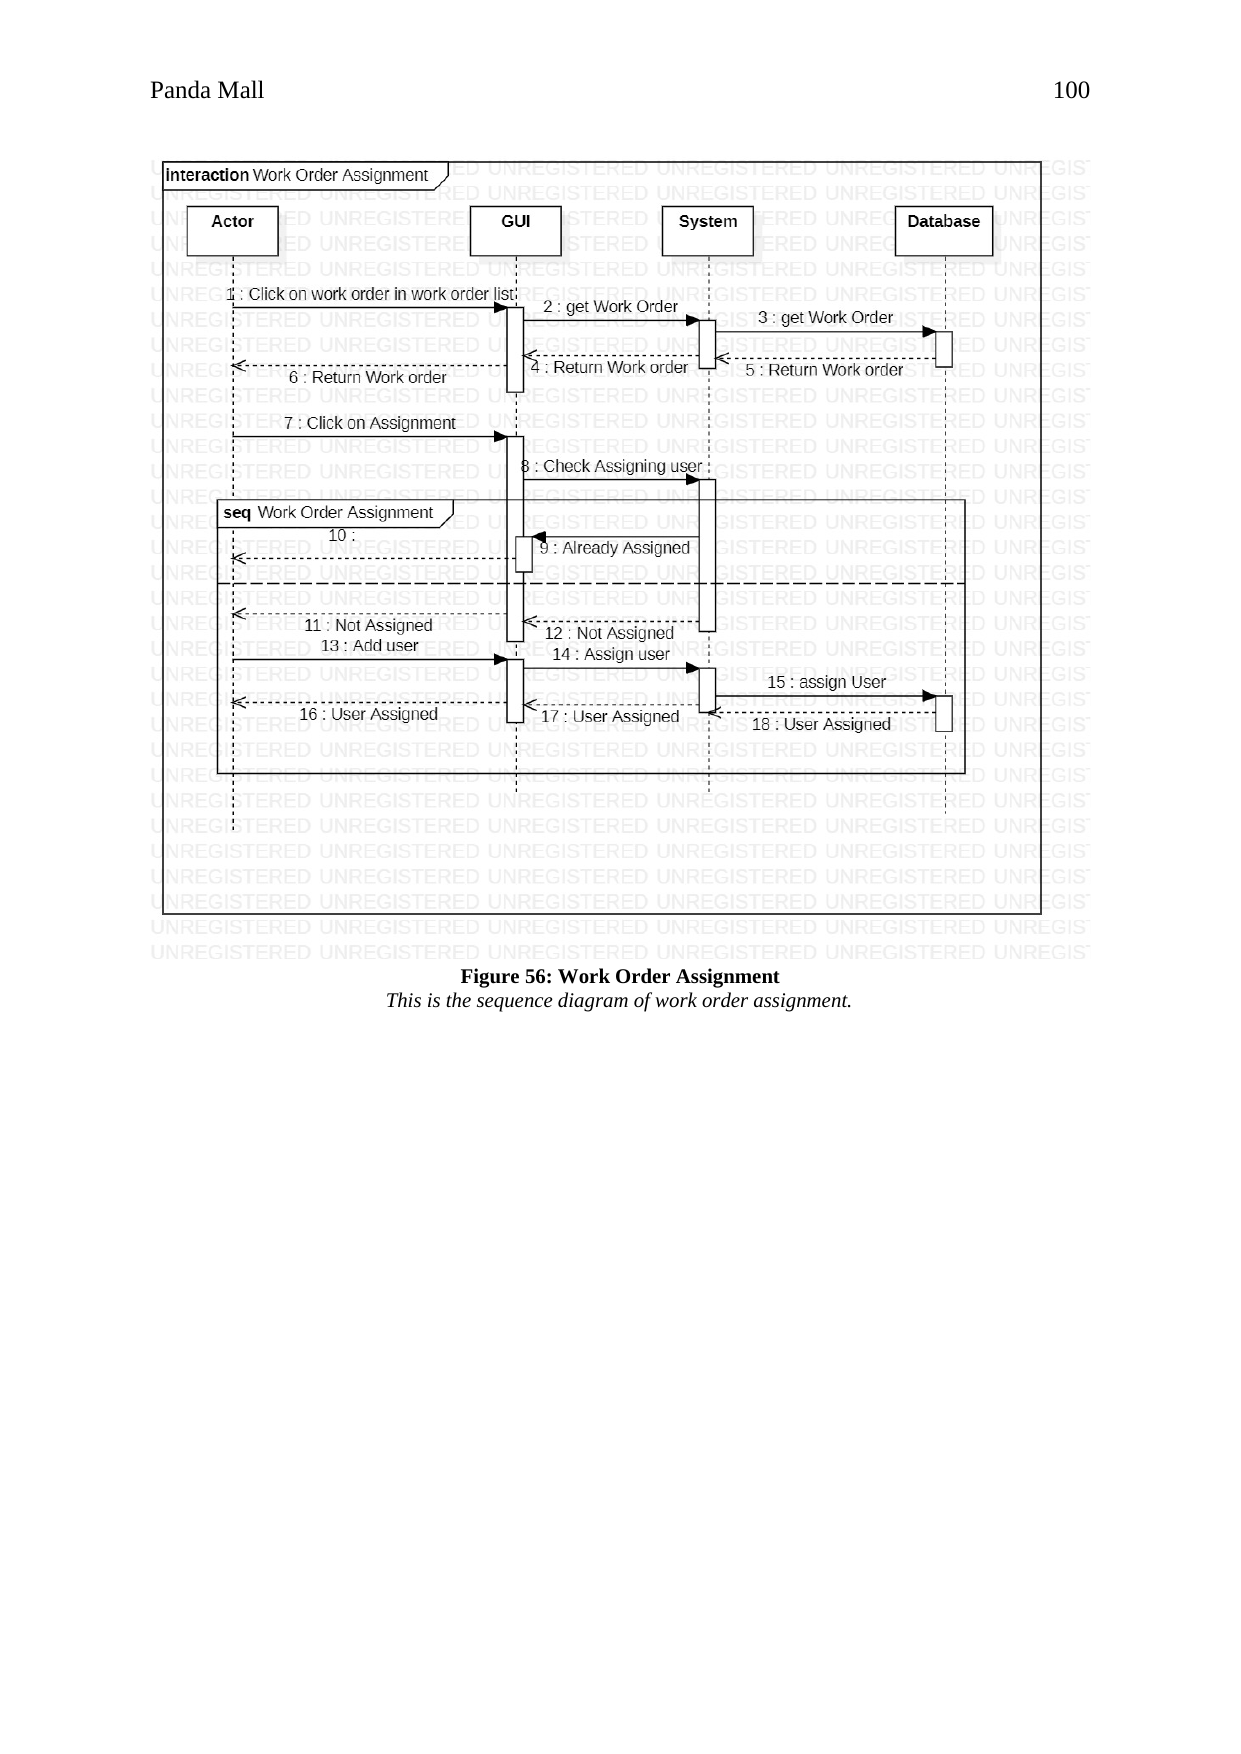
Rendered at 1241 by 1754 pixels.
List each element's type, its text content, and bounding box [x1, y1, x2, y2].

text This is the sequence diagram of work order assignment. [150, 988, 1090, 1012]
picture [150, 150, 1091, 964]
text Figure 56: Work Order Assignment [150, 964, 1090, 988]
